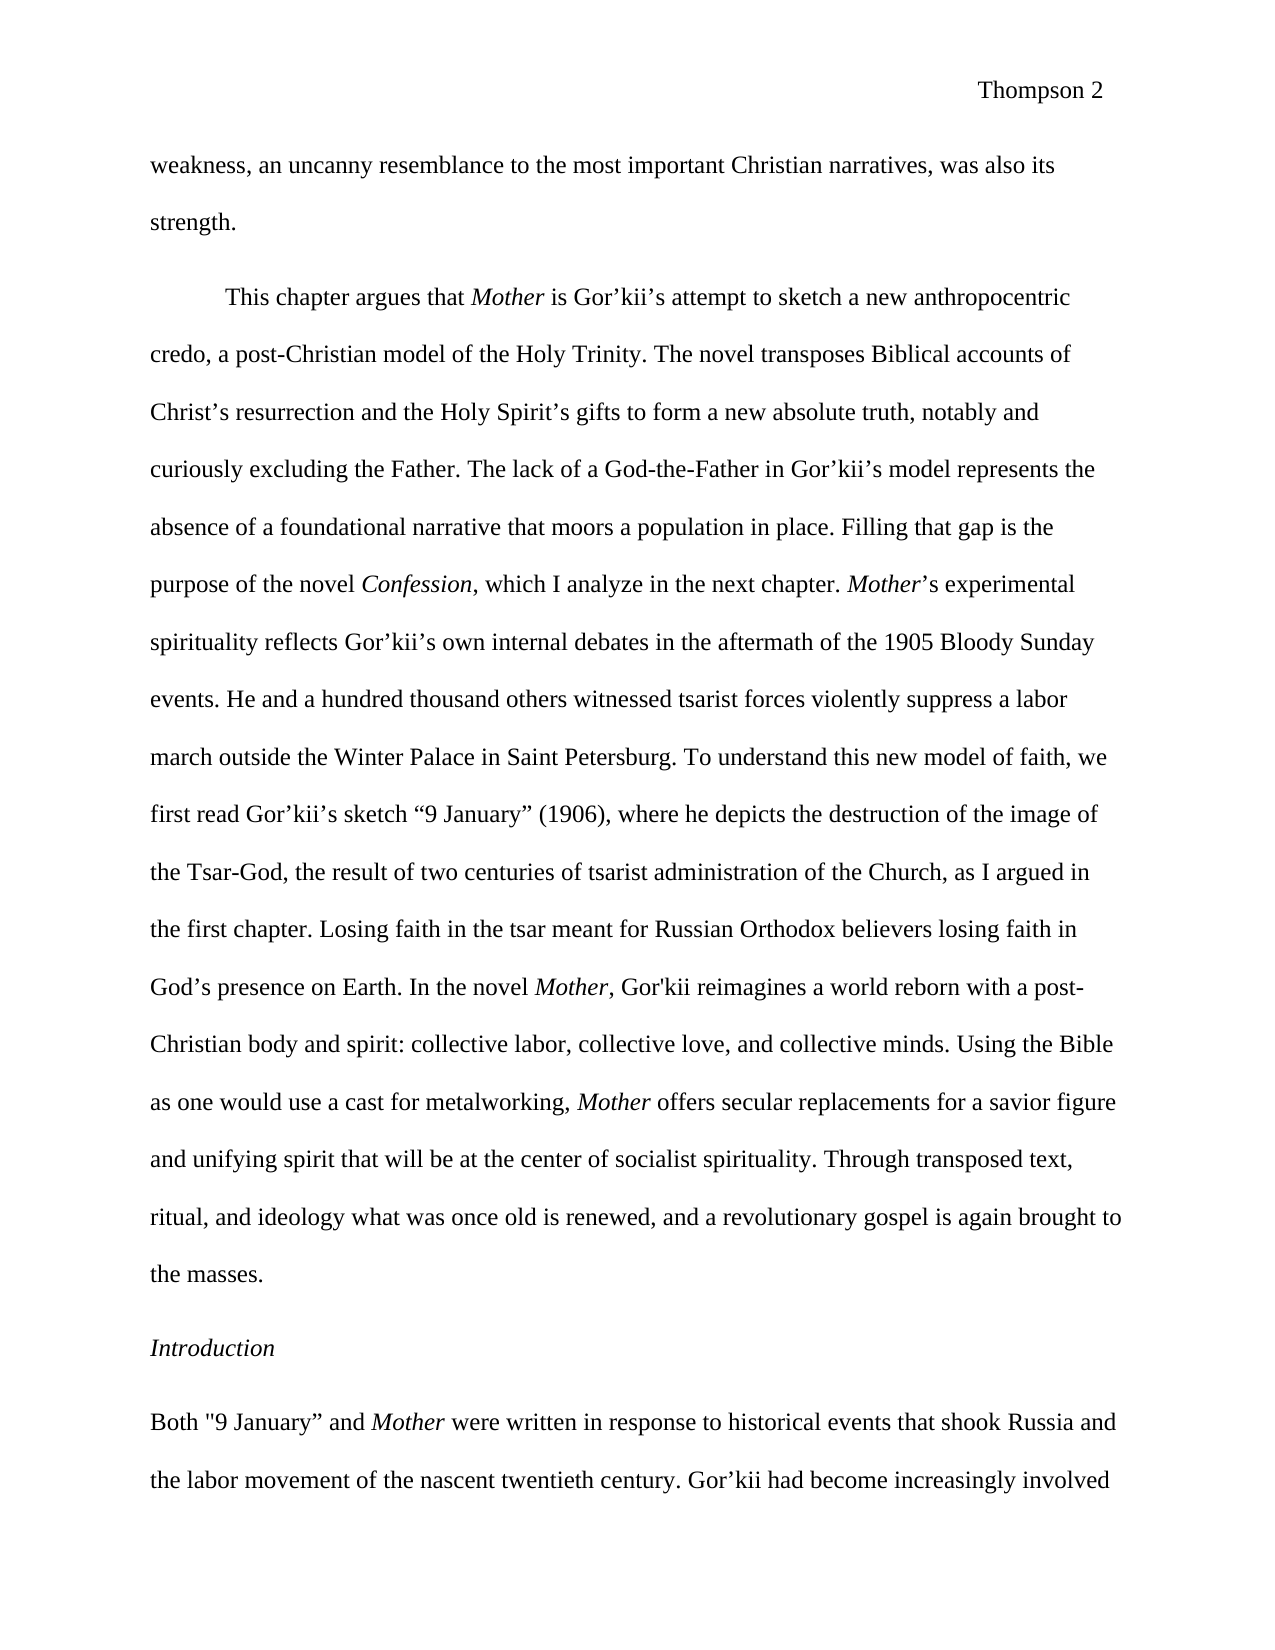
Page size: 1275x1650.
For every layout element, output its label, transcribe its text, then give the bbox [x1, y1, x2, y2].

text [150, 150, 1125, 236]
text Introduction [150, 1333, 1125, 1362]
text This chapter argues that Mother is Gor’kii’s attempt to sketch a new anthropocentric credo, a post-Christian model of the Holy Trinity. The novel transposes Biblical accounts of Christ’s resurrection and the Holy Spirit’s gifts to form a new absolute truth, notably and curiously excluding the Father. The lack of a God-the-Father in Gor’kii’s model represents the absence of a foundational narrative that moors a population in place. Filling that gap is the purpose of the novel Confession, which I analyze in the next chapter. Mother’s experimental spirituality reflects Gor’kii’s own internal debates in the aftermath of the 1905 Bloody Sunday events. He and a hundred thousand others witnessed tsarist forces violently suppress a labor march outside the Winter Palace in Saint Petersburg. To understand this new model of faith, we first read Gor’kii’s sketch “9 January” (1906), where he depicts the destruction of the image of the Tsar-God, the result of two centuries of tsarist administration of the Church, as I argued in the first chapter. Losing faith in the tsar meant for Russian Orthodox believers losing faith in God’s presence on Earth. In the novel Mother, Gor'kii reimagines a world reborn with a post-Christian body and spirit: collective labor, collective love, and collective minds. Using the Bible as one would use a cast for metalworking, Mother offers secular replacements for a savior figure and unifying spirit that will be at the center of socialist spirituality. Through transposed text, ritual, and ideology what was once old is renewed, and a revolutionary gospel is again brought to the masses. [150, 282, 1125, 1288]
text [150, 1407, 1125, 1494]
